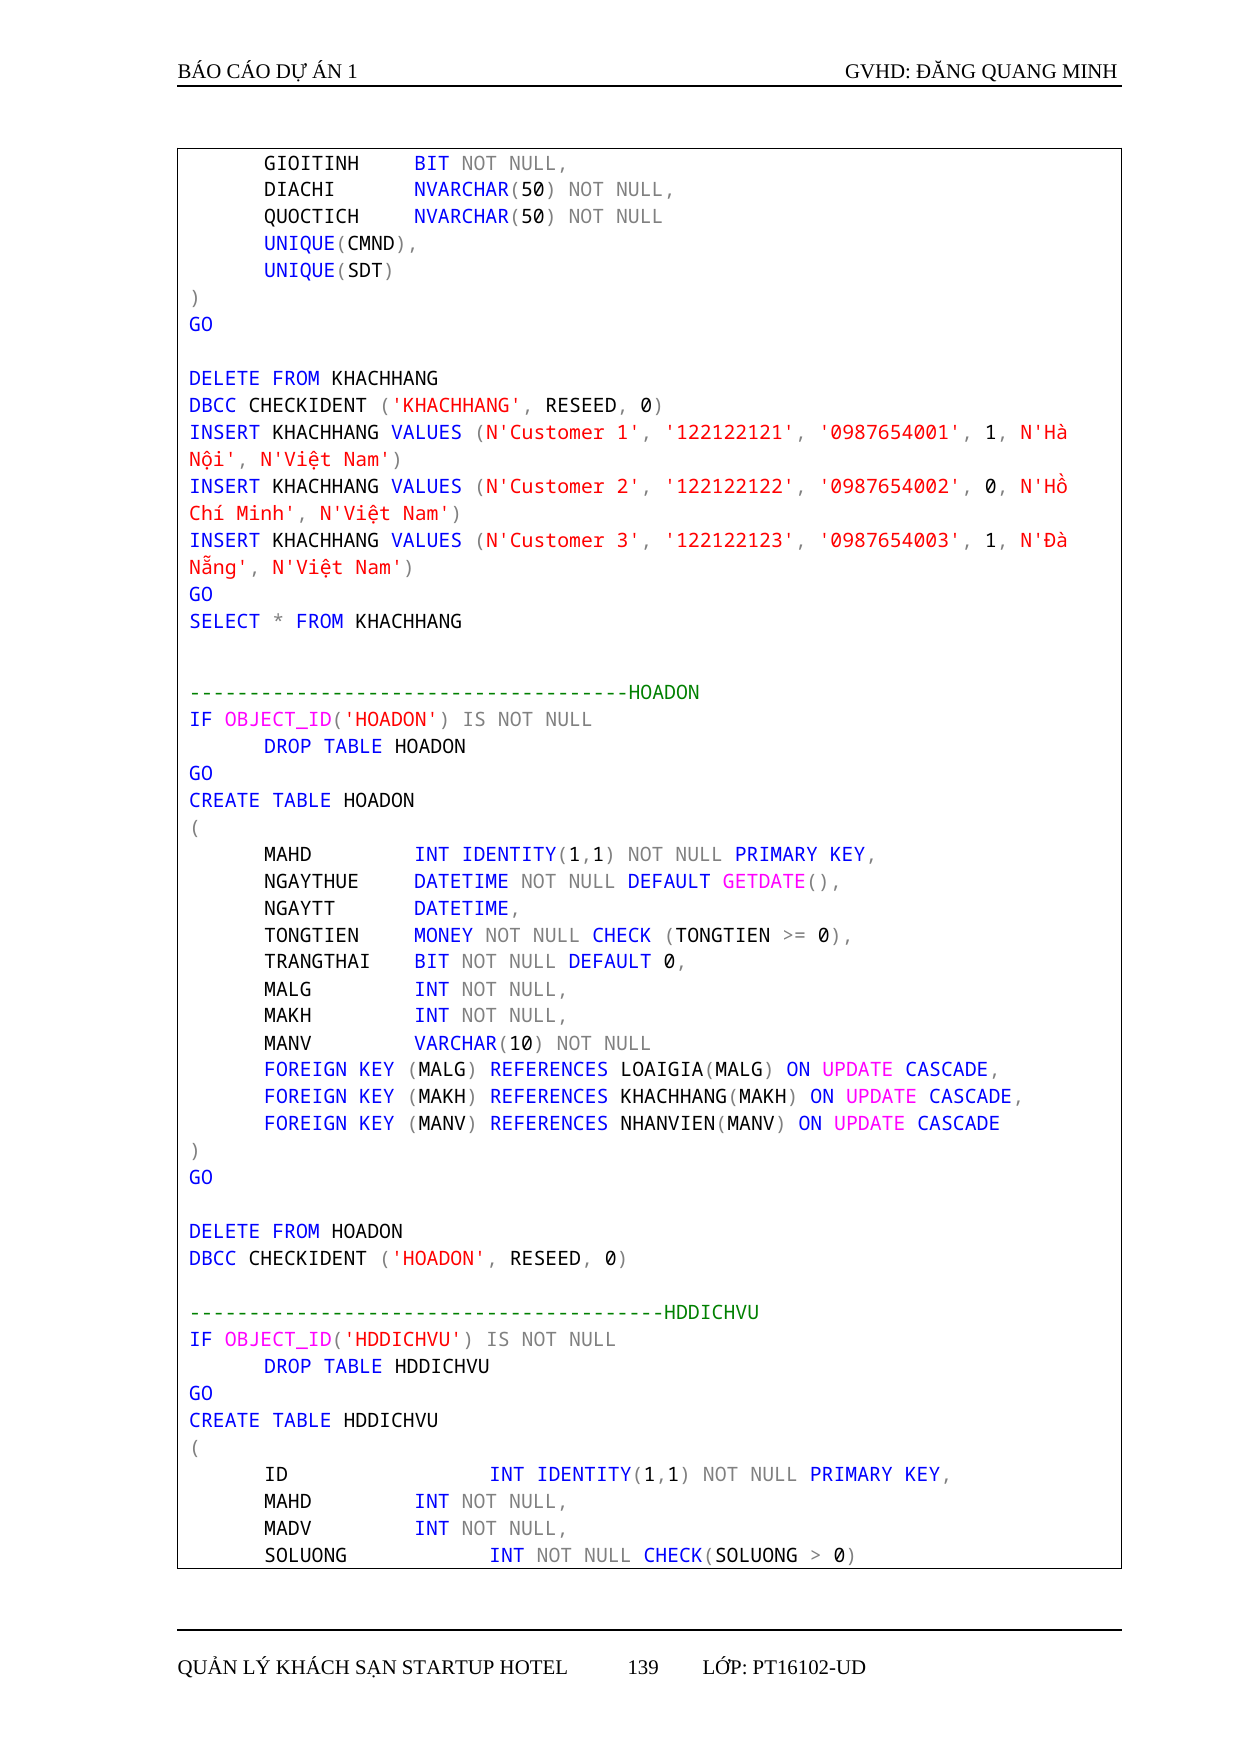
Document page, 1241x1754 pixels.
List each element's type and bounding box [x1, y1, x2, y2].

table_header [178, 149, 1121, 1568]
